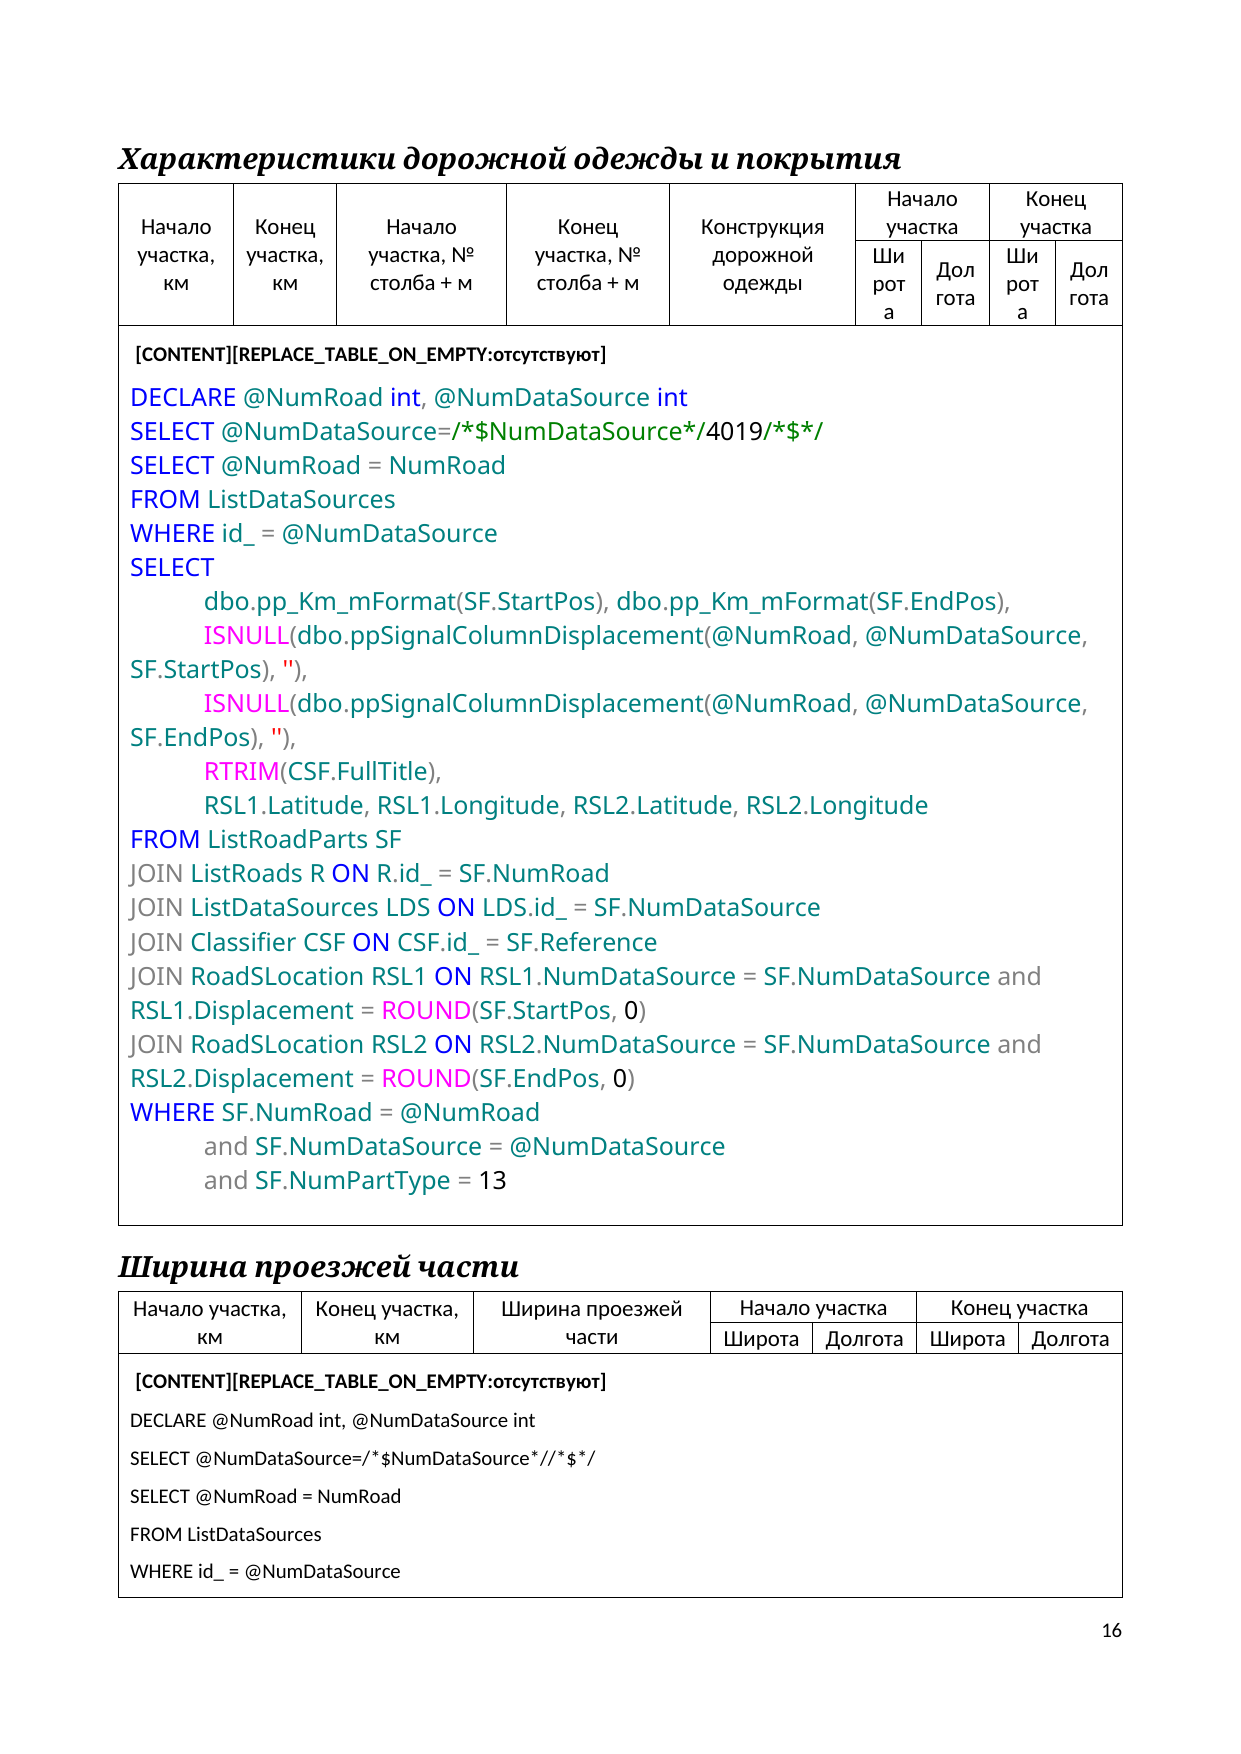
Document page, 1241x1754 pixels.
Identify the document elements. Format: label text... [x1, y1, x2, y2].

table_cell Широта [917, 1323, 1018, 1353]
table_cell Широта [711, 1323, 812, 1353]
table_header Конец участка, км [234, 184, 336, 325]
table_header Конец участка [917, 1292, 1122, 1322]
table_cell [CONTENT][REPLACE_TABLE_ON_EMPTY:отсутствуют] DECLARE @NumRoad int, @NumDataSource int SELECT @NumDataSource=/*$NumDataSource*/4019/*$*/ SELECT @NumRoad = NumRoad FROM ListDataSources WHERE id_ = @NumDataSource SELECT dbo.pp_Km_mFormat(SF.StartPos), dbo.pp_Km_mFormat(SF.EndPos), ISNULL(dbo.ppSignalColumnDisplacement(@NumRoad, @NumDataSource, SF.StartPos), ''), ISNULL(dbo.ppSignalColumnDisplacement(@NumRoad, @NumDataSource, SF.EndPos), ''), RTRIM(CSF.FullTitle), RSL1.Latitude, RSL1.Longitude, RSL2.Latitude, RSL2.Longitude FROM ListRoadParts SF JOIN ListRoads R ON R.id_ = SF.NumRoad JOIN ListDataSources LDS ON LDS.id_ = SF.NumDataSource JOIN Classifier CSF ON CSF.id_ = SF.Reference JOIN RoadSLocation RSL1 ON RSL1.NumDataSource = SF.NumDataSource and RSL1.Displacement = ROUND(SF.StartPos, 0) JOIN RoadSLocation RSL2 ON RSL2.NumDataSource = SF.NumDataSource and RSL2.Displacement = ROUND(SF.EndPos, 0) WHERE SF.NumRoad = @NumRoad and SF.NumDataSource = @NumDataSource and SF.NumPartType = 13 [119, 326, 1122, 1225]
table_header Начало участка, км [119, 184, 233, 325]
table_header Конец участка [990, 184, 1122, 240]
table_cell Широта [856, 241, 921, 325]
table_header Начало участка, км [119, 1292, 301, 1353]
subtitle Характеристики дорожной одежды и покрытия [118, 143, 1122, 177]
table_header Начало участка, № столба + м [337, 184, 506, 325]
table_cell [119, 1354, 1122, 1597]
table_header Конструкция дорожной одежды [670, 184, 855, 325]
subtitle Ширина проезжей части [118, 1251, 1122, 1284]
table_header Конец участка, км [302, 1292, 473, 1353]
table_header Конец участка, № столба + м [507, 184, 669, 325]
table_cell Широта [990, 241, 1055, 325]
table_header Начало участка [711, 1292, 916, 1322]
table_cell Долгота [922, 241, 989, 325]
table_cell Долгота [1056, 241, 1122, 325]
table_header Начало участка [856, 184, 989, 240]
table_header Ширина проезжей части [474, 1292, 710, 1353]
table_cell Долгота [1019, 1323, 1122, 1353]
table_cell Долгота [813, 1323, 916, 1353]
